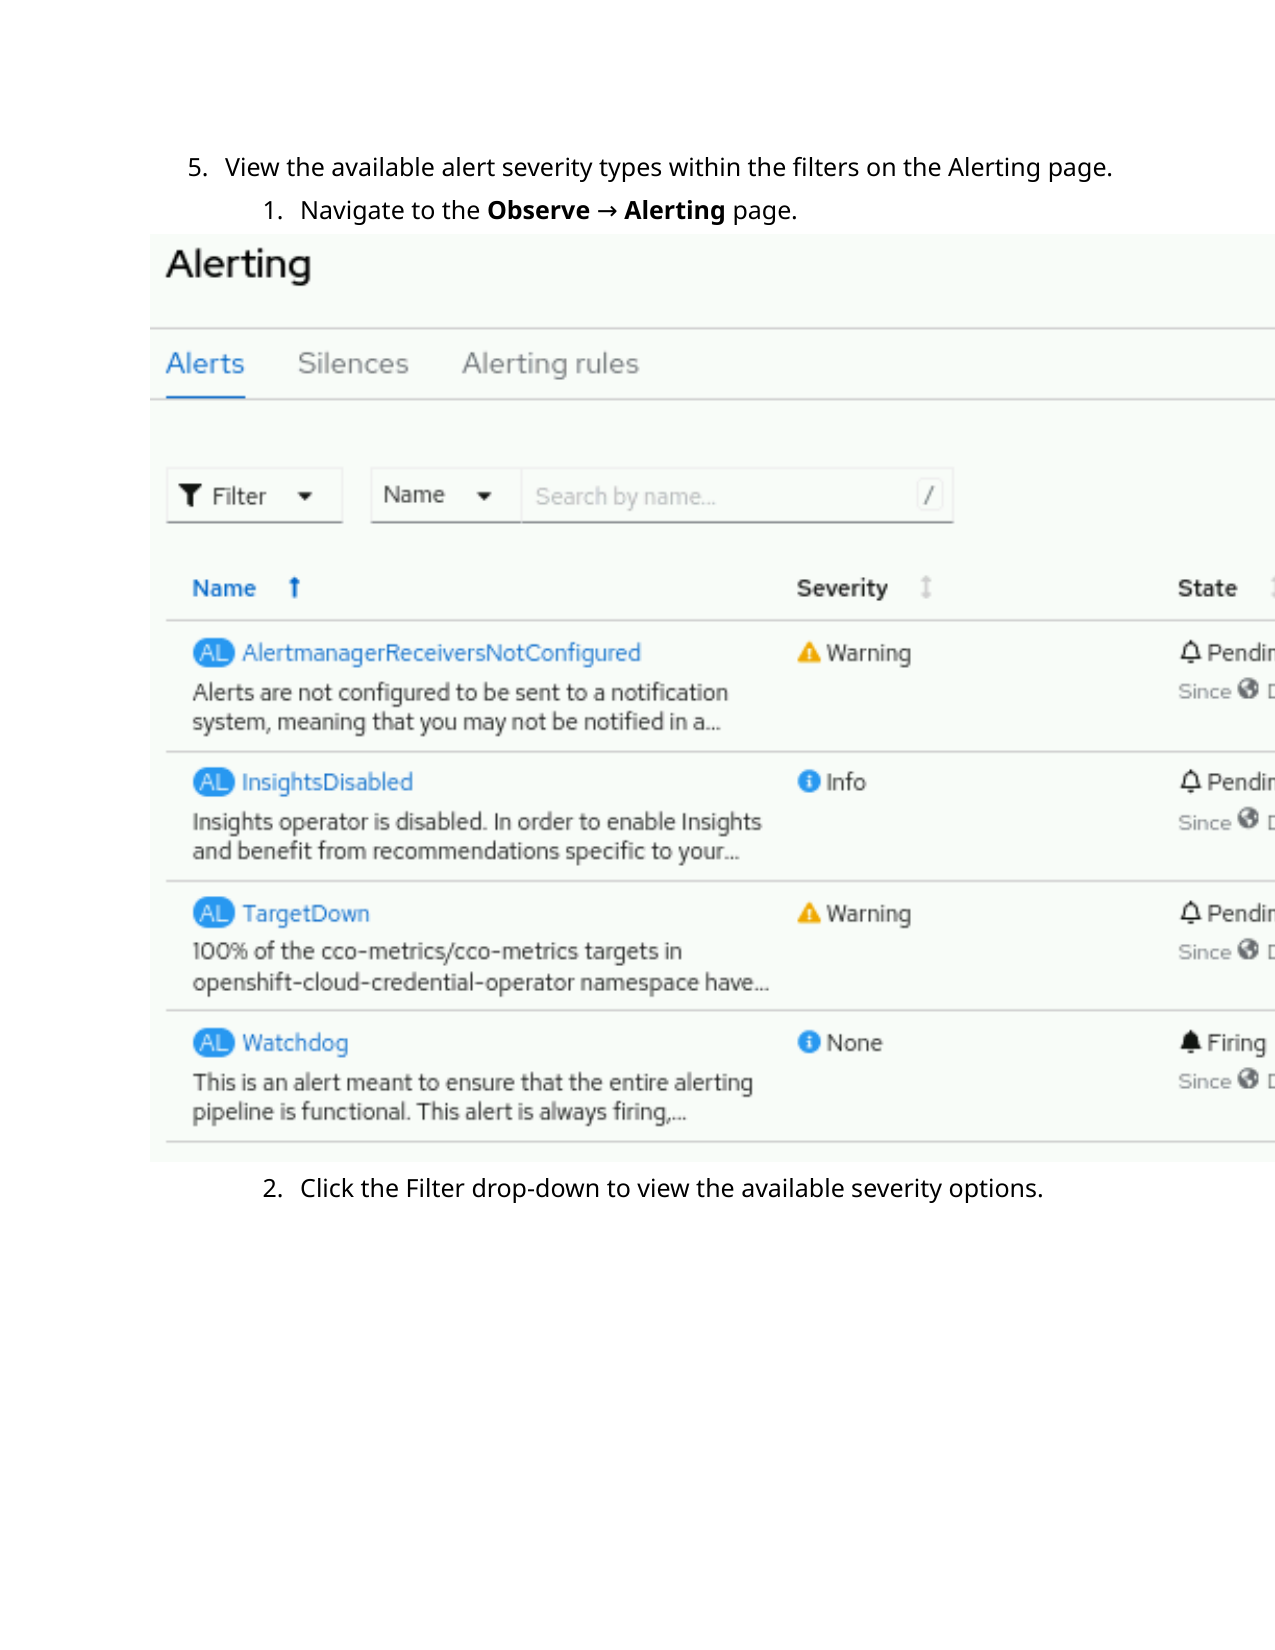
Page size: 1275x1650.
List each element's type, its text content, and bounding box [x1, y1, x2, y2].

picture [150, 234, 1275, 1162]
list Navigate to the Observe → Alerting page. [262, 192, 1125, 226]
list Click the Filter drop-down to view the available severity options. [262, 1170, 1125, 1204]
list View the available alert severity types within the filters on the Alerting page. [187, 150, 1125, 184]
